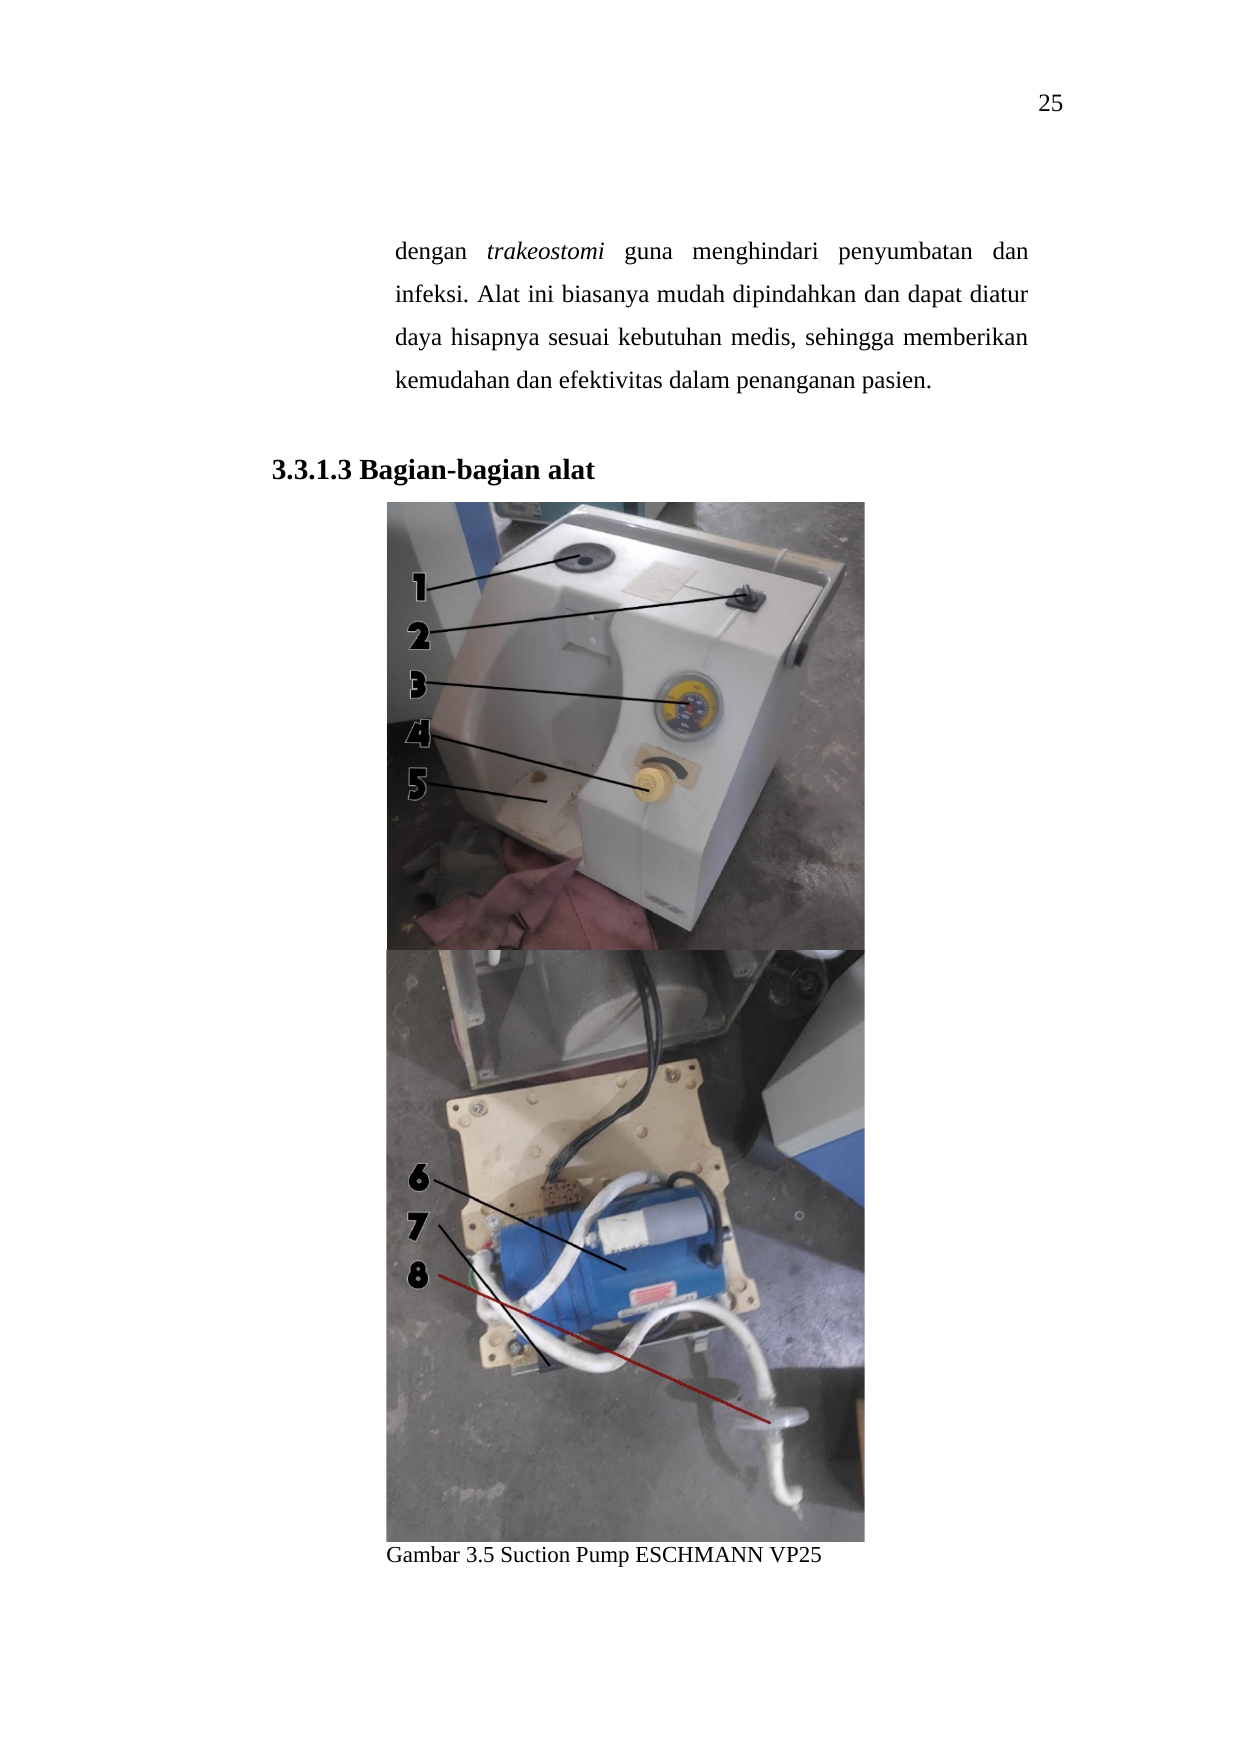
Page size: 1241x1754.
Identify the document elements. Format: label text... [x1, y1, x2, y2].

picture [386, 502, 865, 1542]
text Gambar 3.5 Suction Pump ESCHMANN VP25 [386, 1541, 1028, 1568]
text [395, 236, 1028, 394]
text Bagian-bagian alat [272, 452, 1028, 485]
